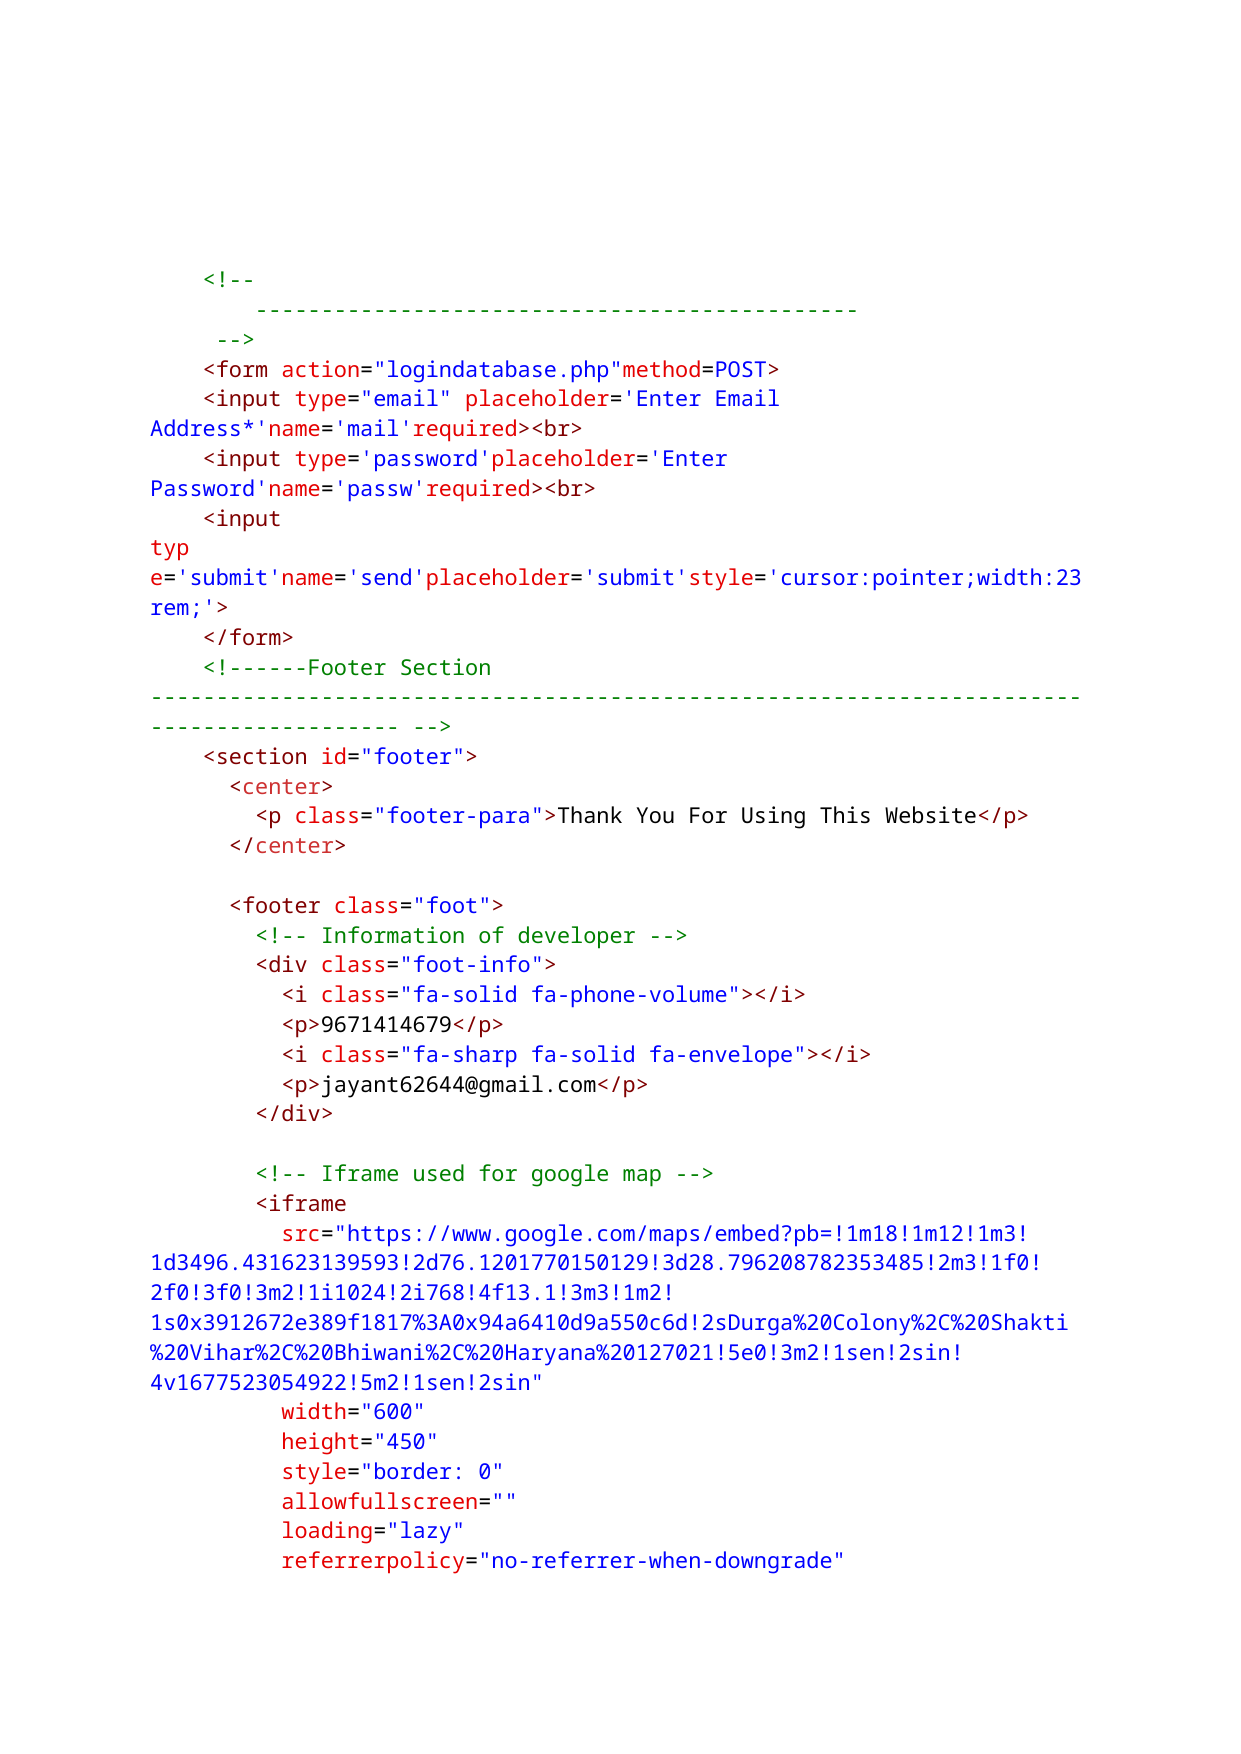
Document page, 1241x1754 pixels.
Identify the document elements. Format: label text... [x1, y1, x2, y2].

text <div class="foot-info"> [150, 949, 1090, 979]
text <!-- Information of developer --> [150, 920, 1090, 949]
text allowfullscreen="" [150, 1486, 1090, 1516]
text <section id="footer"> [150, 741, 1090, 771]
text <i class="fa-sharp fa-solid fa-envelope"></i> [150, 1039, 1090, 1069]
text <!------Footer Section ------------------------------------------------------------------------------------------ --> [150, 652, 1090, 741]
text <form action="logindatabase.php"method=POST> [150, 354, 1090, 383]
text <!-- [150, 264, 1090, 294]
text ---------------------------------------------- [150, 294, 1090, 324]
text </form> [150, 622, 1090, 652]
text <footer class="foot"> [150, 890, 1090, 920]
text style="border: 0" [150, 1456, 1090, 1486]
text src="https://www.google.com/maps/embed?pb=!1m18!1m12!1m3!1d3496.431623139593!2d76.1201770150129!3d28.796208782353485!2m3!1f0!2f0!3f0!3m2!1i1024!2i768!4f13.1!3m3!1m2!1s0x3912672e389f1817%3A0x94a6410d9a550c6d!2sDurga%20Colony%2C%20Shakti%20Vihar%2C%20Bhiwani%2C%20Haryana%20127021!5e0!3m2!1sen!2sin!4v1677523054922!5m2!1sen!2sin" [150, 1218, 1090, 1396]
text <!-- Iframe used for google map --> [150, 1158, 1090, 1188]
text </div> [150, 1098, 1090, 1128]
text </center> [150, 830, 1090, 860]
text width="600" [150, 1396, 1090, 1426]
text <iframe [150, 1188, 1090, 1218]
text <p>jayant62644@gmail.com</p> [150, 1069, 1090, 1098]
text <center> [150, 771, 1090, 801]
text loading="lazy" [150, 1516, 1090, 1545]
text <input type='submit'name='send'placeholder='submit'style='cursor:pointer;width:23rem;'> [150, 503, 1090, 622]
text <p>9671414679</p> [150, 1009, 1090, 1039]
text <p class="footer-para">Thank You For Using This Website</p> [150, 801, 1090, 830]
text --> [150, 324, 1090, 354]
text <input type='password'placeholder='Enter Password'name='passw'required><br> [150, 443, 1090, 503]
text <input type="email" placeholder='Enter Email Address*'name='mail'required><br> [150, 383, 1090, 443]
text referrerpolicy="no-referrer-when-downgrade" [150, 1545, 1090, 1575]
text <i class="fa-solid fa-phone-volume"></i> [150, 979, 1090, 1009]
text height="450" [150, 1426, 1090, 1456]
